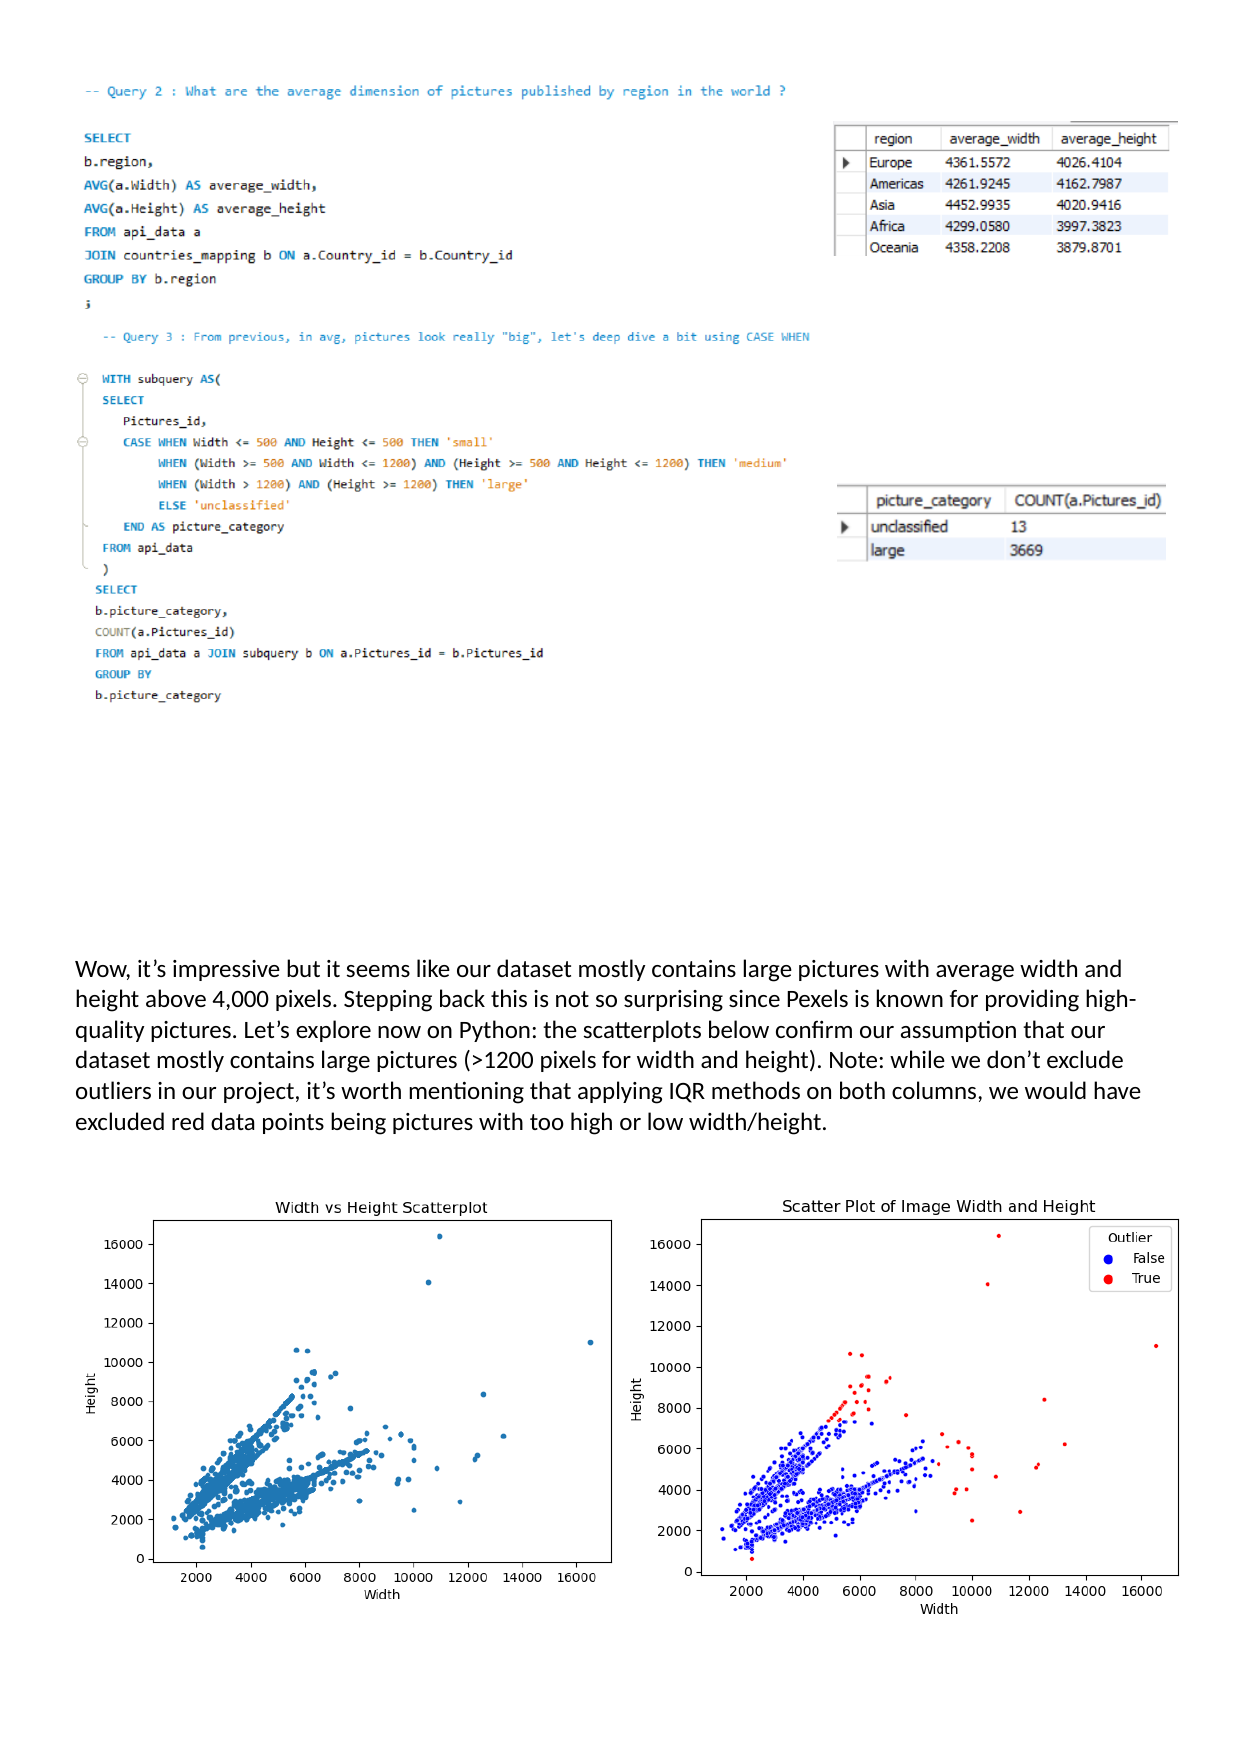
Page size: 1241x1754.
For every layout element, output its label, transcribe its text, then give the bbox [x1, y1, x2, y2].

picture [75, 1192, 619, 1611]
picture [620, 1190, 1186, 1626]
picture [837, 483, 1166, 564]
text Wow, it’s impressive but it seems like our dataset mostly contains large pictures with average width and height above 4,000 pixels. Stepping back this is not so surprising since Pexels is known for providing high-quality pictures. Let’s explore now on Python: the scatterplots below confirm our assumption that our dataset mostly contains large pictures (>1200 pixels for width and height). Note: while we don’t exclude outliers in our project, it’s worth mentioning that applying IQR methods on both columns, we would have excluded red data points being pictures with too high or low width/height. [75, 953, 1165, 1136]
picture [833, 121, 1178, 256]
picture [75, 75, 824, 715]
